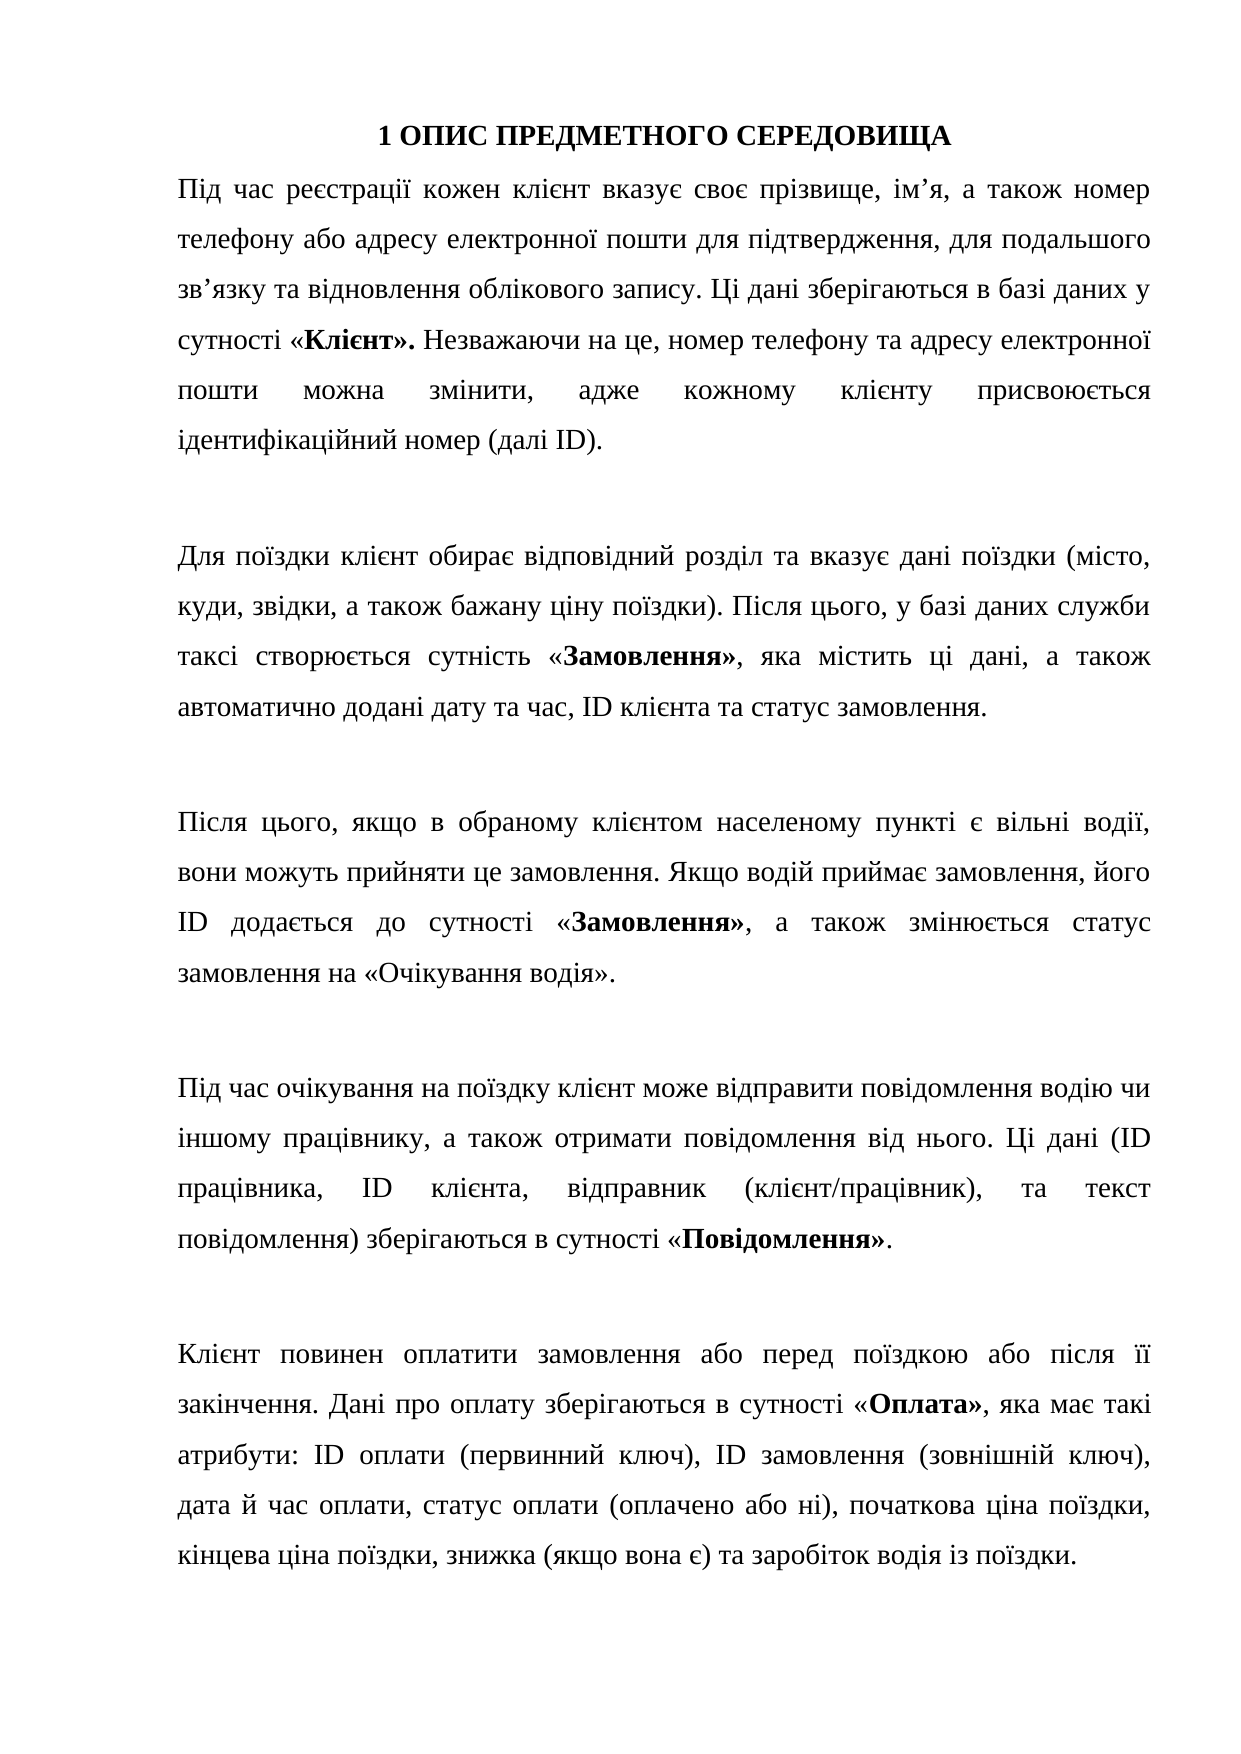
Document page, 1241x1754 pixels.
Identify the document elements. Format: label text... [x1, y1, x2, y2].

text Під час очікування на поїздку клієнт може відправити повідомлення водію чи іншому працівнику, а також отримати повідомлення від нього. Ці дані (ID працівника, ID клієнта, відправник (клієнт/працівник), та текст повідомлення) зберігаються в сутності «Повідомлення». [177, 1070, 1152, 1254]
text Клієнт повинен оплатити замовлення або перед поїздкою або після її закінчення. Дані про оплату зберігаються в сутності «Оплата», яка має такі атрибути: ID оплати (первинний ключ), ID замовлення (зовнішній ключ), дата й час оплати, статус оплати (оплачено або ні), початкова ціна поїздки, кінцева ціна поїздки, знижка (якщо вона є) та заробіток водія із поїздки. [177, 1336, 1152, 1571]
text Після цього, якщо в обраному клієнтом населеному пункті є вільні водії, вони можуть прийняти це замовлення. Якщо водій приймає замовлення, його ID додається до сутності «Замовлення», а також змінюється статус замовлення на «Очікування водія». [177, 804, 1152, 988]
text Під час реєстрації кожен клієнт вказує своє прізвище, ім’я, а також номер телефону або адресу електронної пошти для підтвердження, для подальшого зв’язку та відновлення облікового запису. Ці дані зберігаються в базі даних у сутності «Клієнт». Незважаючи на це, номер телефону та адресу електронної пошти можна змінити, адже кожному клієнту присвоюється ідентифікаційний номер (далі ID). [177, 171, 1152, 456]
text 1 Опис предметного середовища [177, 118, 1152, 152]
text Для поїздки клієнт обирає відповідний розділ та вказує дані поїздки (місто, куди, звідки, а також бажану ціну поїздки). Після цього, у базі даних служби таксі створюється сутність «Замовлення», яка містить ці дані, а також автоматично додані дату та час, ID клієнта та статус замовлення. [177, 538, 1152, 722]
